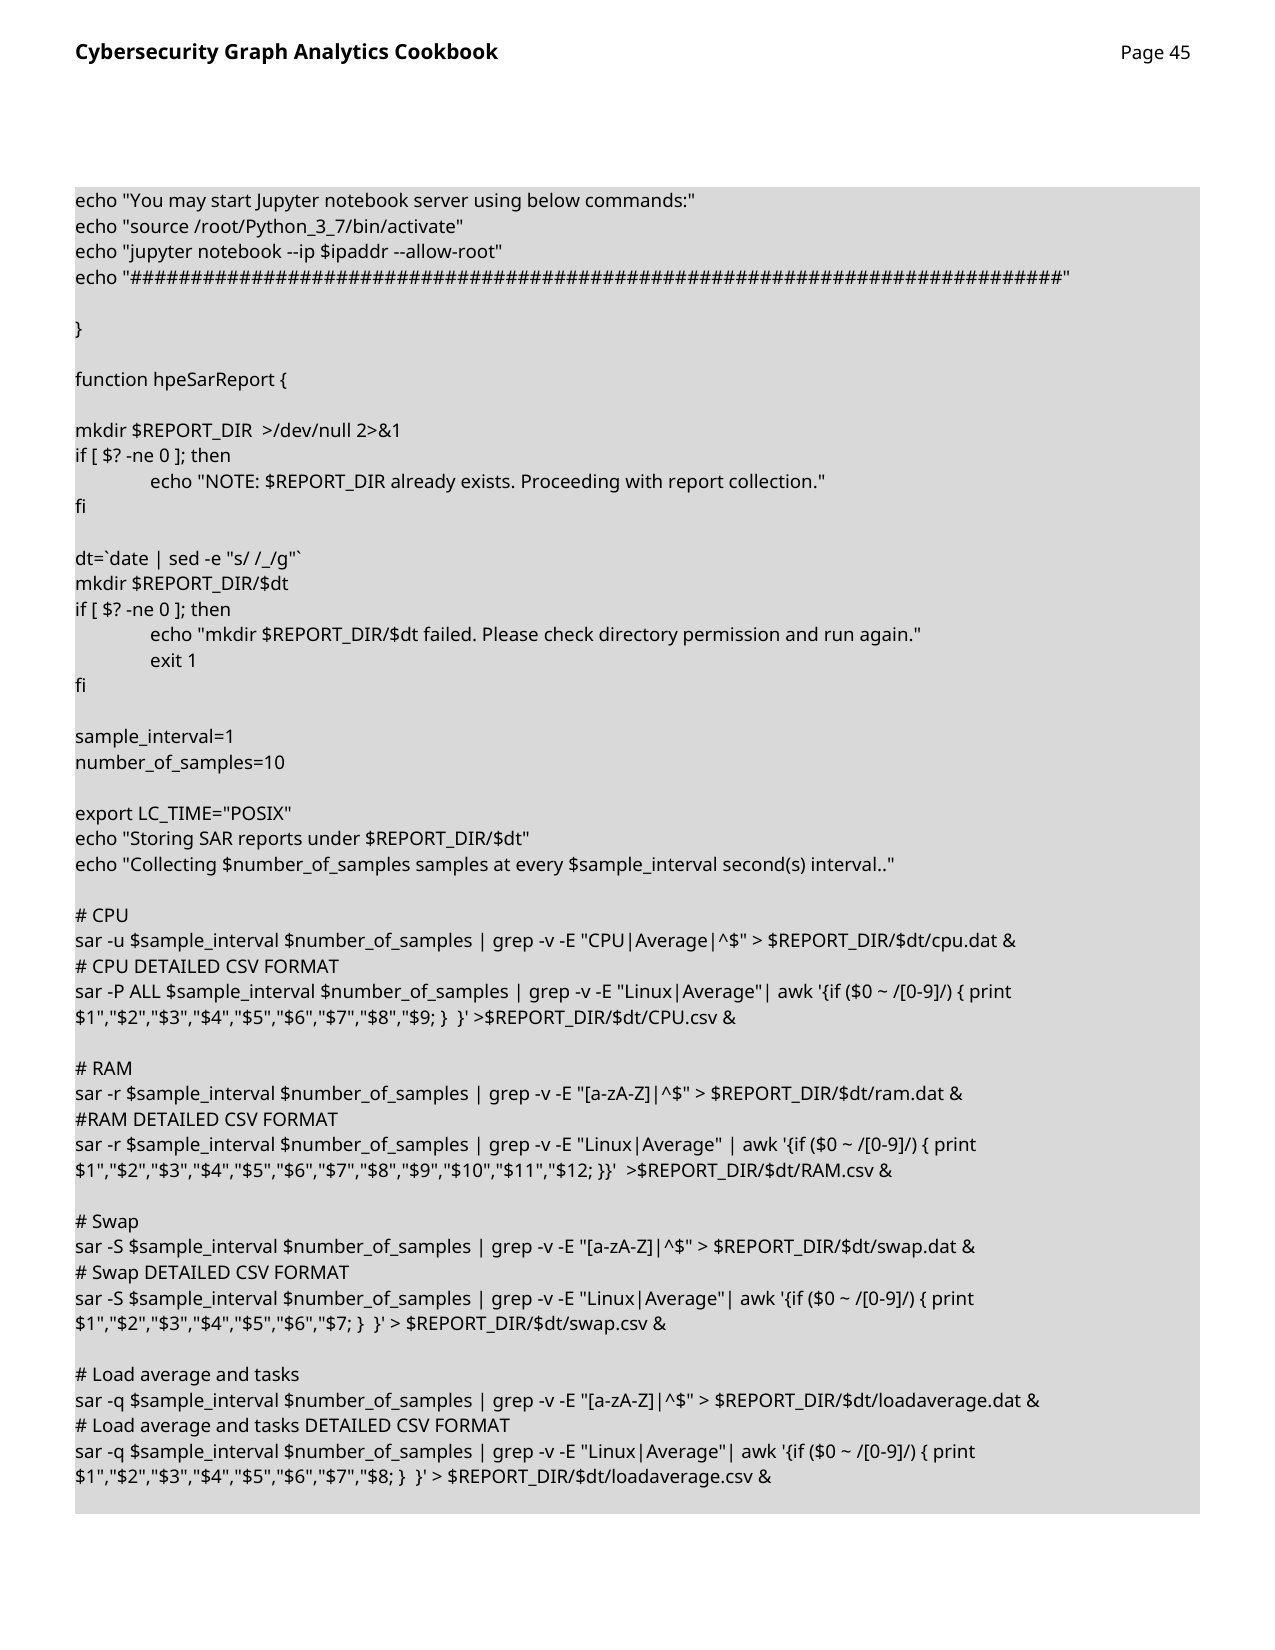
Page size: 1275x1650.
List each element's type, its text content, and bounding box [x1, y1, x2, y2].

text # CPU DETAILED CSV FORMAT [75, 953, 1200, 979]
text # RAM [75, 1055, 1200, 1081]
text sar -u $sample_interval $number_of_samples | grep -v -E "CPU|Average|^$" > $REPORT_DIR/$dt/cpu.dat & [75, 928, 1200, 953]
text echo "You may start Jupyter notebook server using below commands:" [75, 187, 1200, 213]
text sar -r $sample_interval $number_of_samples | grep -v -E "[a-zA-Z]|^$" > $REPORT_DIR/$dt/ram.dat & [75, 1081, 1200, 1106]
text echo "NOTE: $REPORT_DIR already exists. Proceeding with report collection." [75, 468, 1200, 494]
text number_of_samples=10 [75, 749, 1200, 774]
text mkdir $REPORT_DIR/$dt [75, 570, 1200, 596]
text fi [75, 494, 1200, 519]
text # Swap DETAILED CSV FORMAT [75, 1259, 1200, 1285]
text function hpeSarReport { [75, 366, 1200, 392]
text exit 1 [75, 647, 1200, 672]
text fi [75, 672, 1200, 698]
text sar -S $sample_interval $number_of_samples | grep -v -E "Linux|Average"| awk '{if ($0 ~ /[0-9]/) { print $1","$2","$3","$4","$5","$6","$7; } }' > $REPORT_DIR/$dt/swap.csv & [75, 1285, 1200, 1336]
text if [ $? -ne 0 ]; then [75, 596, 1200, 621]
text echo "Collecting $number_of_samples samples at every $sample_interval second(s) interval.." [75, 851, 1200, 877]
text sar -q $sample_interval $number_of_samples | grep -v -E "Linux|Average"| awk '{if ($0 ~ /[0-9]/) { print $1","$2","$3","$4","$5","$6","$7","$8; } }' > $REPORT_DIR/$dt/loadaverage.csv & [75, 1438, 1200, 1489]
text # CPU [75, 902, 1200, 928]
text echo "#############################################################################" [75, 264, 1200, 289]
text sample_interval=1 [75, 723, 1200, 749]
text echo "jupyter notebook --ip $ipaddr --allow-root" [75, 238, 1200, 264]
text sar -S $sample_interval $number_of_samples | grep -v -E "[a-zA-Z]|^$" > $REPORT_DIR/$dt/swap.dat & [75, 1234, 1200, 1259]
text #RAM DETAILED CSV FORMAT [75, 1106, 1200, 1132]
text mkdir $REPORT_DIR >/dev/null 2>&1 [75, 417, 1200, 443]
text export LC_TIME="POSIX" [75, 800, 1200, 826]
text sar -q $sample_interval $number_of_samples | grep -v -E "[a-zA-Z]|^$" > $REPORT_DIR/$dt/loadaverage.dat & [75, 1387, 1200, 1412]
text dt=`date | sed -e "s/ /_/g"` [75, 545, 1200, 570]
text echo "mkdir $REPORT_DIR/$dt failed. Please check directory permission and run again." [75, 621, 1200, 647]
text sar -P ALL $sample_interval $number_of_samples | grep -v -E "Linux|Average"| awk '{if ($0 ~ /[0-9]/) { print $1","$2","$3","$4","$5","$6","$7","$8","$9; } }' >$REPORT_DIR/$dt/CPU.csv & [75, 979, 1200, 1030]
text } [75, 315, 1200, 341]
text if [ $? -ne 0 ]; then [75, 443, 1200, 468]
text sar -r $sample_interval $number_of_samples | grep -v -E "Linux|Average" | awk '{if ($0 ~ /[0-9]/) { print $1","$2","$3","$4","$5","$6","$7","$8","$9","$10","$11","$12; }}' >$REPORT_DIR/$dt/RAM.csv & [75, 1132, 1200, 1183]
text echo "Storing SAR reports under $REPORT_DIR/$dt" [75, 826, 1200, 851]
text # Swap [75, 1208, 1200, 1234]
text # Load average and tasks DETAILED CSV FORMAT [75, 1412, 1200, 1438]
text echo "source /root/Python_3_7/bin/activate" [75, 213, 1200, 238]
text # Load average and tasks [75, 1361, 1200, 1387]
